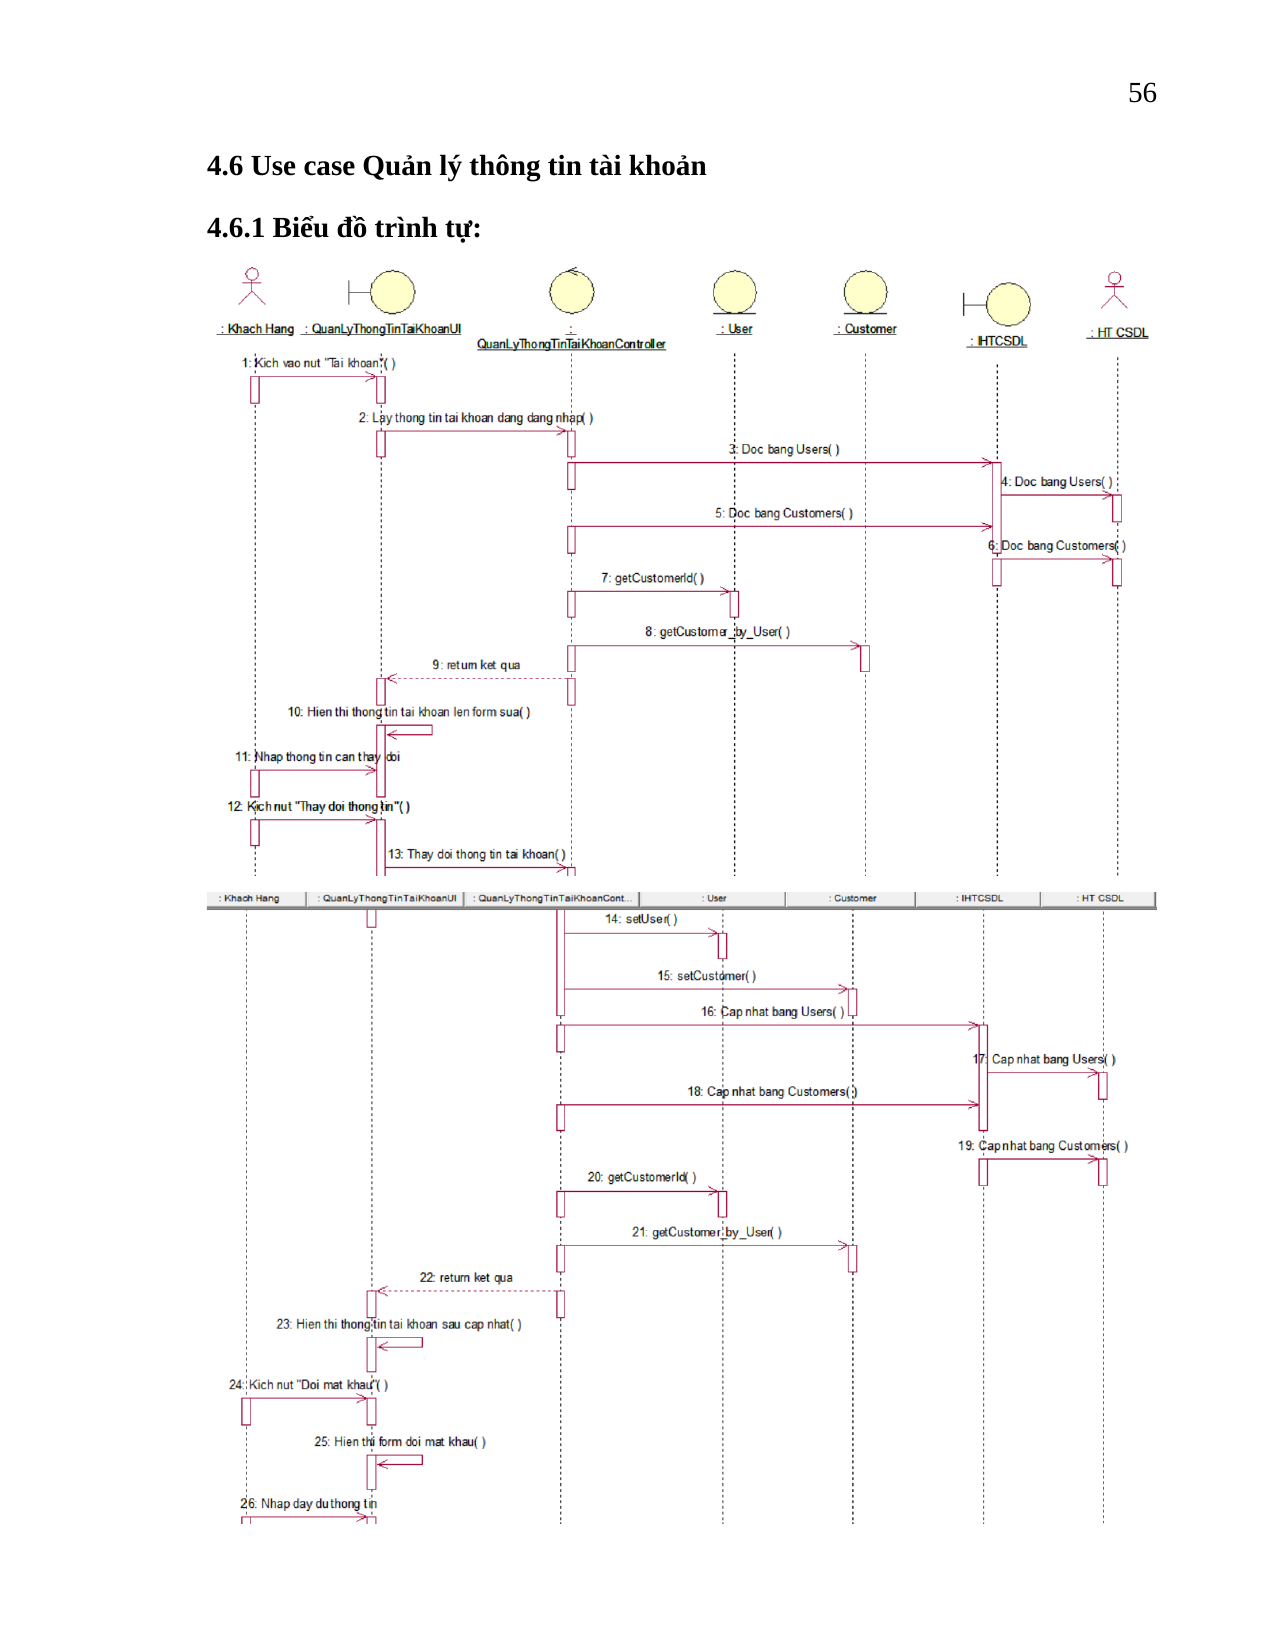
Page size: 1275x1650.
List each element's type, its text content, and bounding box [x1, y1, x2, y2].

picture [206, 260, 1157, 876]
subtitle Use case Quản lý thông tin tài khoản [207, 148, 1157, 181]
subtitle Biểu đồ trình tự: [207, 211, 1157, 244]
picture [206, 892, 1157, 1524]
